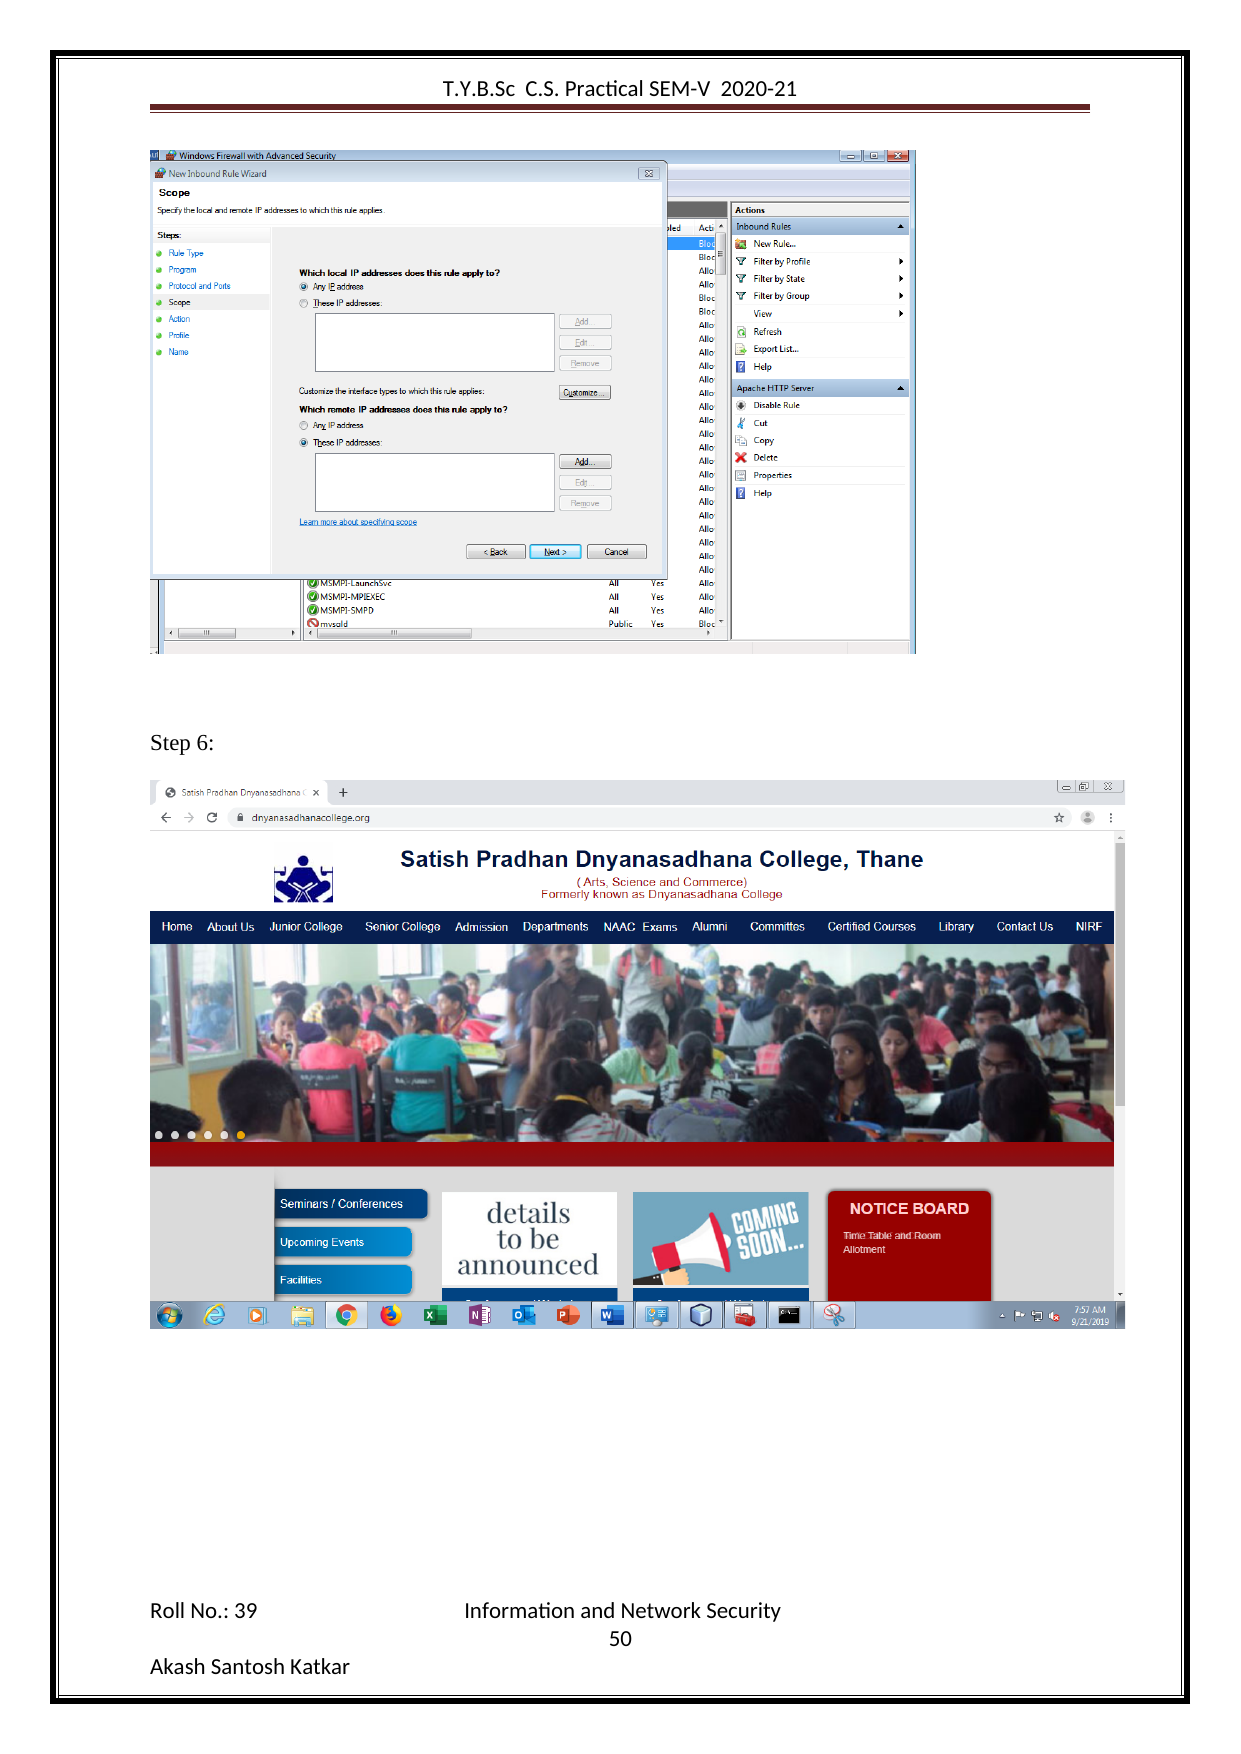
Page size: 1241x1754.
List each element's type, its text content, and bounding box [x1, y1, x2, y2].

picture [150, 780, 1125, 1329]
text Step 6: [150, 729, 1090, 756]
picture [150, 150, 916, 654]
